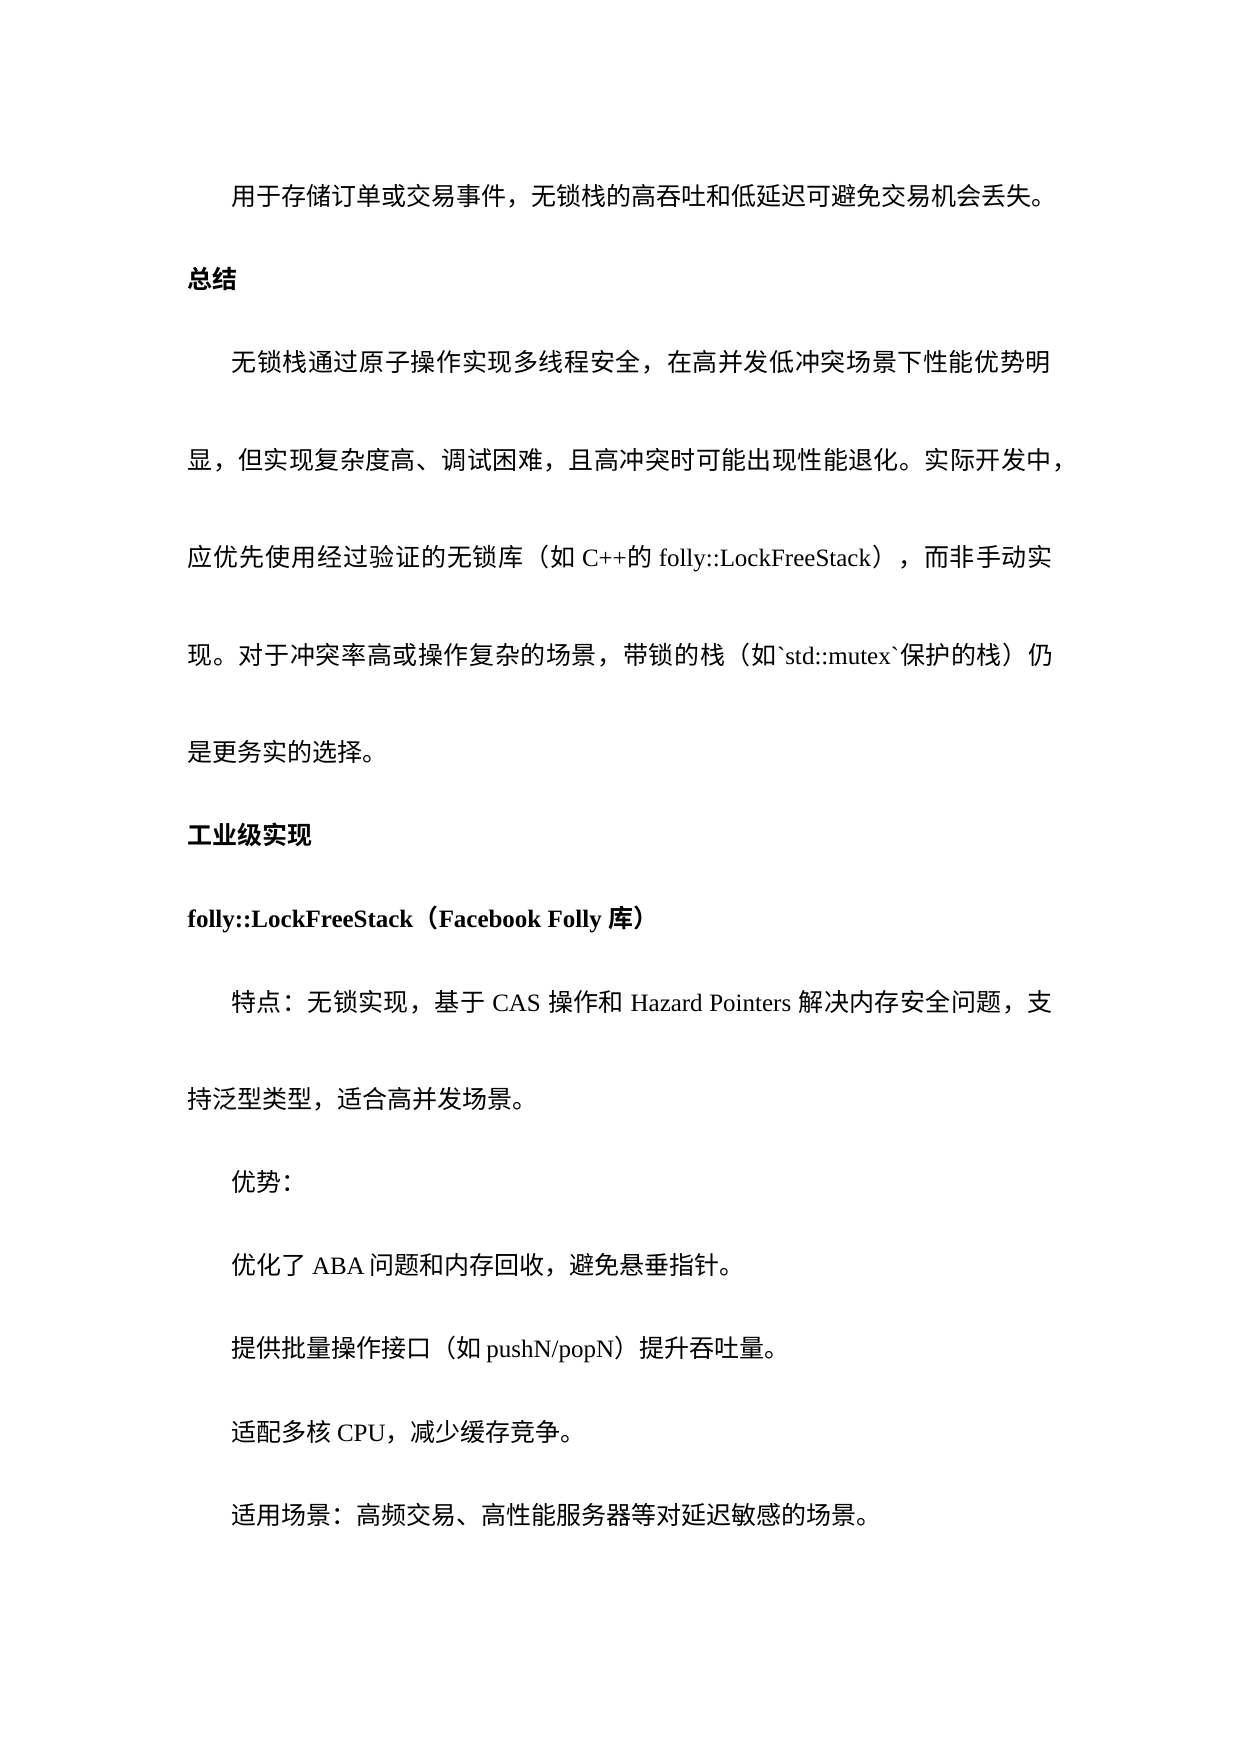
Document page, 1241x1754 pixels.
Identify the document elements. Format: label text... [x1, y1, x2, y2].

text 特点：无锁实现，基于 CAS 操作和 Hazard Pointers 解决内存安全问题，支持泛型类型，适合高并发场景。 [187, 968, 1053, 1130]
subtitle 工业级实现 [187, 801, 1053, 866]
text 优化了 ABA 问题和内存回收，避免悬垂指针。 [187, 1231, 1053, 1296]
text 用于存储订单或交易事件，无锁栈的高吞吐和低延迟可避免交易机会丢失。 [187, 162, 1053, 227]
subtitle folly::LockFreeStack（Facebook Folly 库） [187, 884, 1053, 949]
text 提供批量操作接口（如pushN/popN）提升吞吐量。 [187, 1314, 1053, 1379]
subtitle 总结 [187, 245, 1053, 310]
text 适配多核 CPU，减少缓存竞争。 [187, 1398, 1053, 1463]
text 无锁栈通过原子操作实现多线程安全，在高并发低冲突场景下性能优势明显，但实现复杂度高、调试困难，且高冲突时可能出现性能退化。实际开发中，应优先使用经过验证的无锁库（如C++的folly::LockFreeStack），而非手动实现。对于冲突率高或操作复杂的场景，带锁的栈（如`std::mutex`保护的栈）仍是更务实的选择。 [187, 328, 1053, 783]
text 适用场景：高频交易、高性能服务器等对延迟敏感的场景。 [187, 1481, 1053, 1546]
text 优势： [187, 1148, 1053, 1213]
